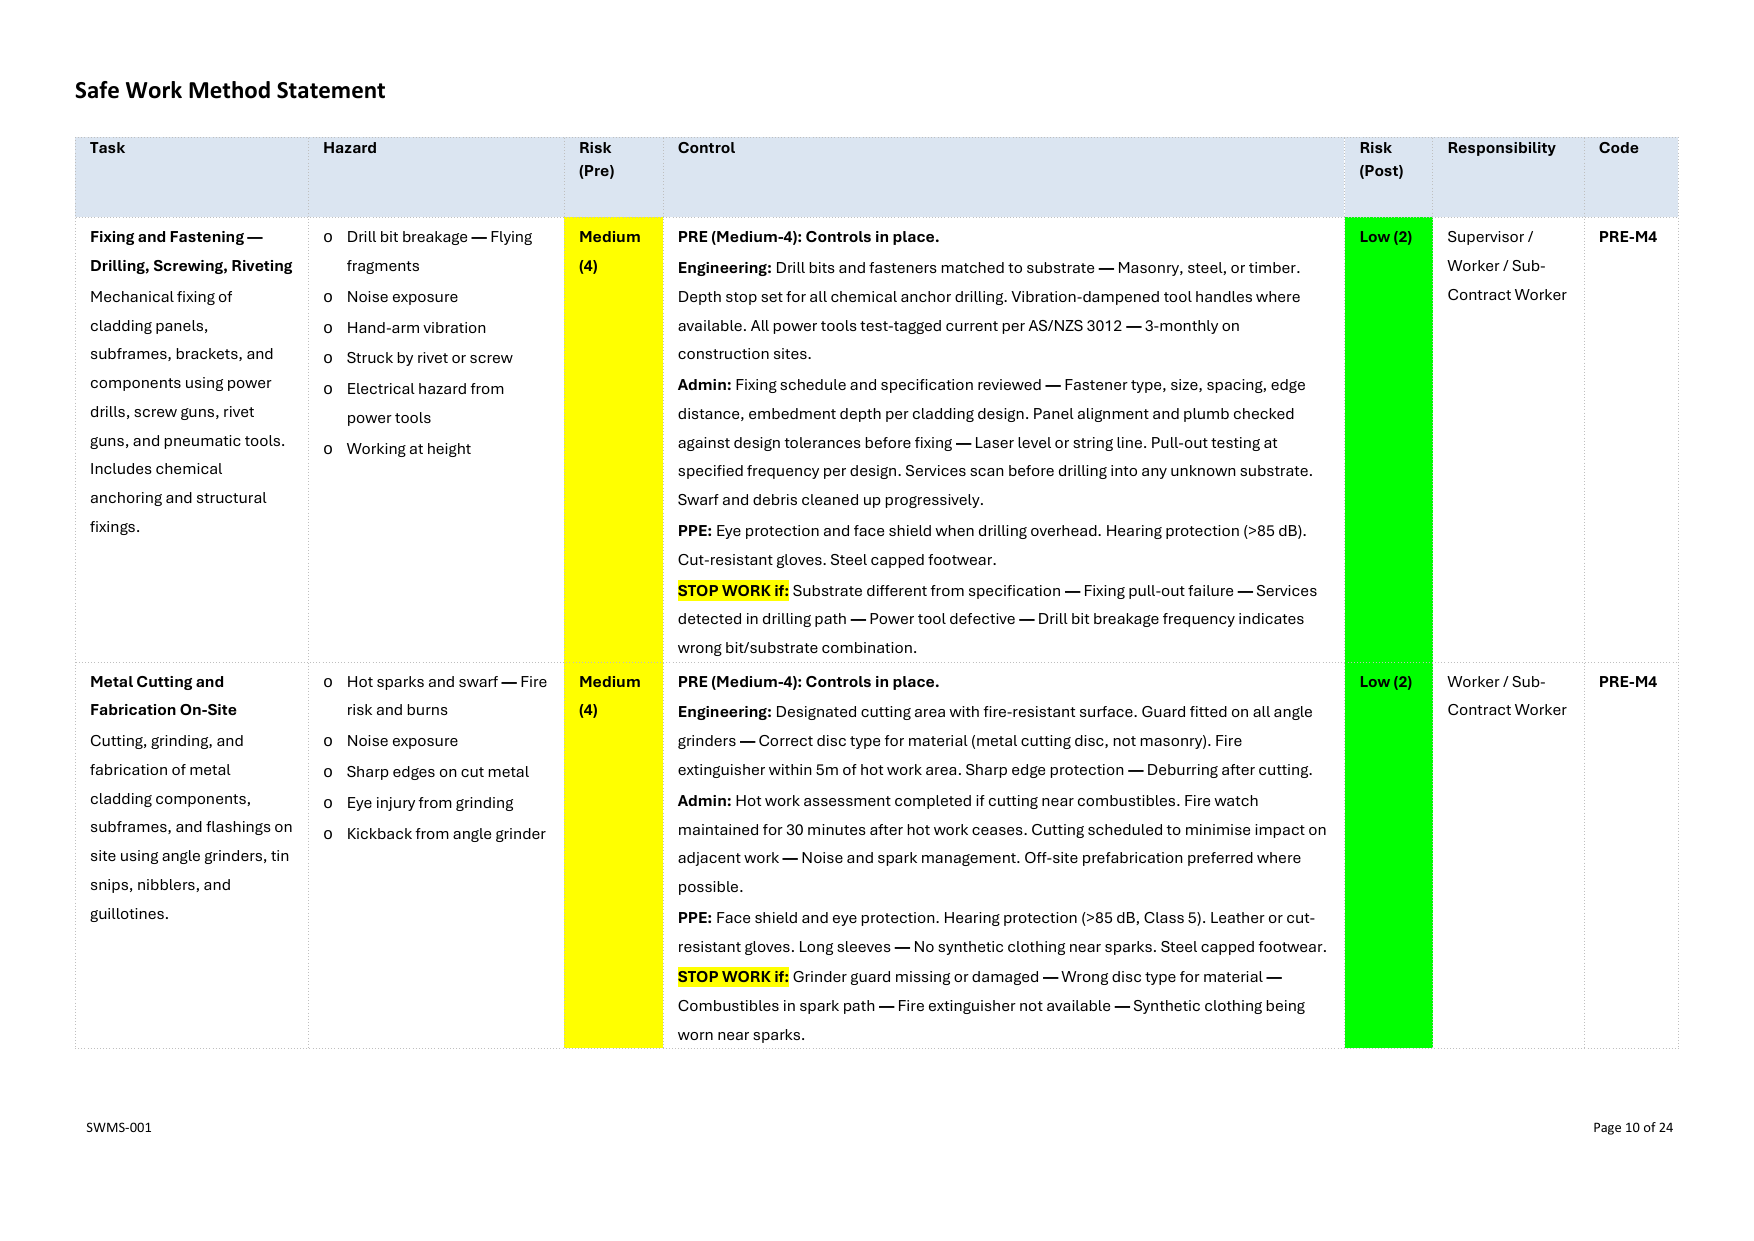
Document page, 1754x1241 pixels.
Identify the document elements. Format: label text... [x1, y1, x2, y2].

table_cell Low (2) [1345, 661, 1433, 1048]
table_cell Worker / Sub-Contract Worker [1433, 661, 1584, 1048]
table_header Task [75, 137, 308, 217]
table_cell PRE (Medium-4): Controls in place. Engineering: Designated cutting area with fire-resistant surface. Guard fitted on all angle grinders — Correct disc type for material (metal cutting disc, not masonry). Fire extinguisher within 5m of hot work area. Sharp edge protection — Deburring after cutting. Admin: Hot work assessment completed if cutting near combustibles. Fire watch maintained for 30 minutes after hot work ceases. Cutting scheduled to minimise impact on adjacent work — Noise and spark management. Off-site prefabrication preferred where possible. PPE: Face shield and eye protection. Hearing protection (>85 dB, Class 5). Leather or cut-resistant gloves. Long sleeves — No synthetic clothing near sparks. Steel capped footwear. STOP WORK if: Grinder guard missing or damaged — Wrong disc type for material — Combustibles in spark path — Fire extinguisher not available — Synthetic clothing being worn near sparks. [663, 661, 1344, 1048]
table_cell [1433, 217, 1584, 661]
table_cell Fixing and Fastening — Drilling, Screwing, Riveting Mechanical fixing of cladding panels, subframes, brackets, and components using power drills, screw guns, rivet guns, and pneumatic tools. Includes chemical anchoring and structural fixings. [75, 217, 308, 661]
table_cell Low (2) [1345, 217, 1433, 661]
table_header Code [1584, 137, 1678, 217]
table_header Responsibility [1433, 137, 1584, 217]
table_header Risk (Post) [1345, 137, 1433, 217]
table_cell Medium (4) [564, 217, 663, 661]
table_header Control [663, 137, 1344, 217]
table_cell Hot sparks and swarf — Fire risk and burns Noise exposure Sharp edges on cut metal Eye injury from grinding Kickback from angle grinder [308, 661, 564, 1048]
table_cell PRE-M4 [1584, 661, 1678, 1048]
table_cell Drill bit breakage — Flying fragments Noise exposure Hand-arm vibration Struck by rivet or screw Electrical hazard from power tools Working at height [308, 217, 564, 661]
table_header Risk (Pre) [564, 137, 663, 217]
table_cell PRE (Medium-4): Controls in place. Engineering: Drill bits and fasteners matched to substrate — Masonry, steel, or timber. Depth stop set for all chemical anchor drilling. Vibration-dampened tool handles where available. All power tools test-tagged current per AS/NZS 3012 — 3-monthly on construction sites. Admin: Fixing schedule and specification reviewed — Fastener type, size, spacing, edge distance, embedment depth per cladding design. Panel alignment and plumb checked against design tolerances before fixing — Laser level or string line. Pull-out testing at specified frequency per design. Services scan before drilling into any unknown substrate. Swarf and debris cleaned up progressively. PPE: Eye protection and face shield when drilling overhead. Hearing protection (>85 dB). Cut-resistant gloves. Steel capped footwear. STOP WORK if: Substrate different from specification — Fixing pull-out failure — Services detected in drilling path — Power tool defective — Drill bit breakage frequency indicates wrong bit/substrate combination. [663, 217, 1344, 661]
table_header Hazard [308, 137, 564, 217]
table_cell Metal Cutting and Fabrication On-Site Cutting, grinding, and fabrication of metal cladding components, subframes, and flashings on site using angle grinders, tin snips, nibblers, and guillotines. [75, 661, 308, 1048]
table_cell Medium (4) [564, 661, 663, 1048]
table_cell PRE-M4 [1584, 217, 1678, 661]
